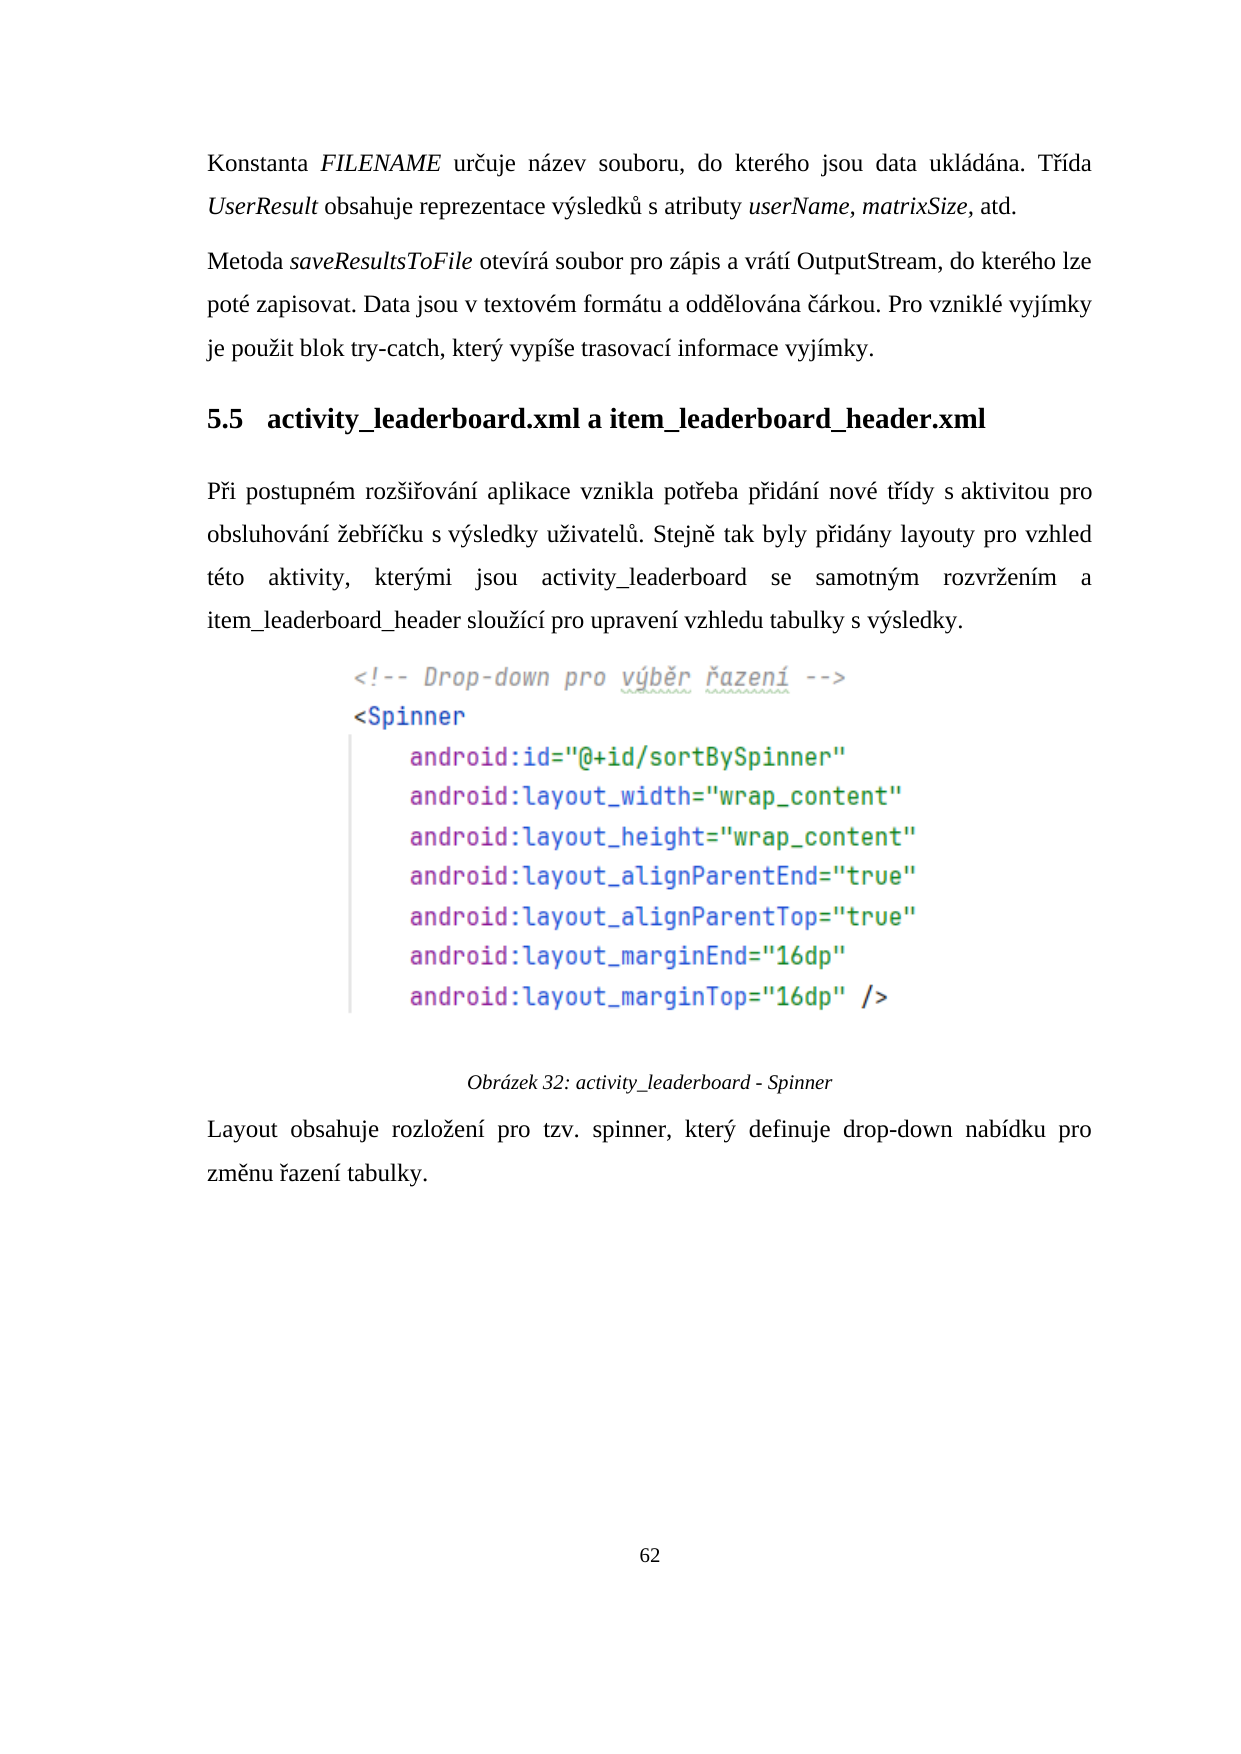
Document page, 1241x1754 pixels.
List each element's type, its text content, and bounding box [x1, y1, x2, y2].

text Layout obsahuje rozložení pro tzv. spinner, který definuje drop-down nabídku pro změnu řazení tabulky. [207, 1114, 1092, 1186]
subtitle activity_leaderboard.xml a item_leaderboard_header.xml [207, 401, 1092, 434]
text Obrázek 32: activity_leaderboard - Spinner [207, 1069, 1092, 1094]
text Metoda saveResultsToFile otevírá soubor pro zápis a vrátí OutputStream, do kterého lze poté zapisovat. Data jsou v textovém formátu a oddělována čárkou. Pro vzniklé vyjímky je použit blok try-catch, který vypíše trasovací informace vyjímky. [207, 246, 1092, 361]
text Konstanta FILENAME určuje název souboru, do kterého jsou data ukládána. Třída UserResult obsahuje reprezentace výsledků s atributy userName, matrixSize, atd. [207, 148, 1092, 219]
picture [344, 661, 956, 1054]
text Při postupném rozšiřování aplikace vznikla potřeba přidání nové třídy s aktivitou pro obsluhování žebříčku s výsledky uživatelů. Stejně tak byly přidány layouty pro vzhled této aktivity, kterými jsou activity_leaderboard se samotným rozvržením a item_leaderboard_header sloužící pro upravení vzhledu tabulky s výsledky. [207, 476, 1092, 634]
